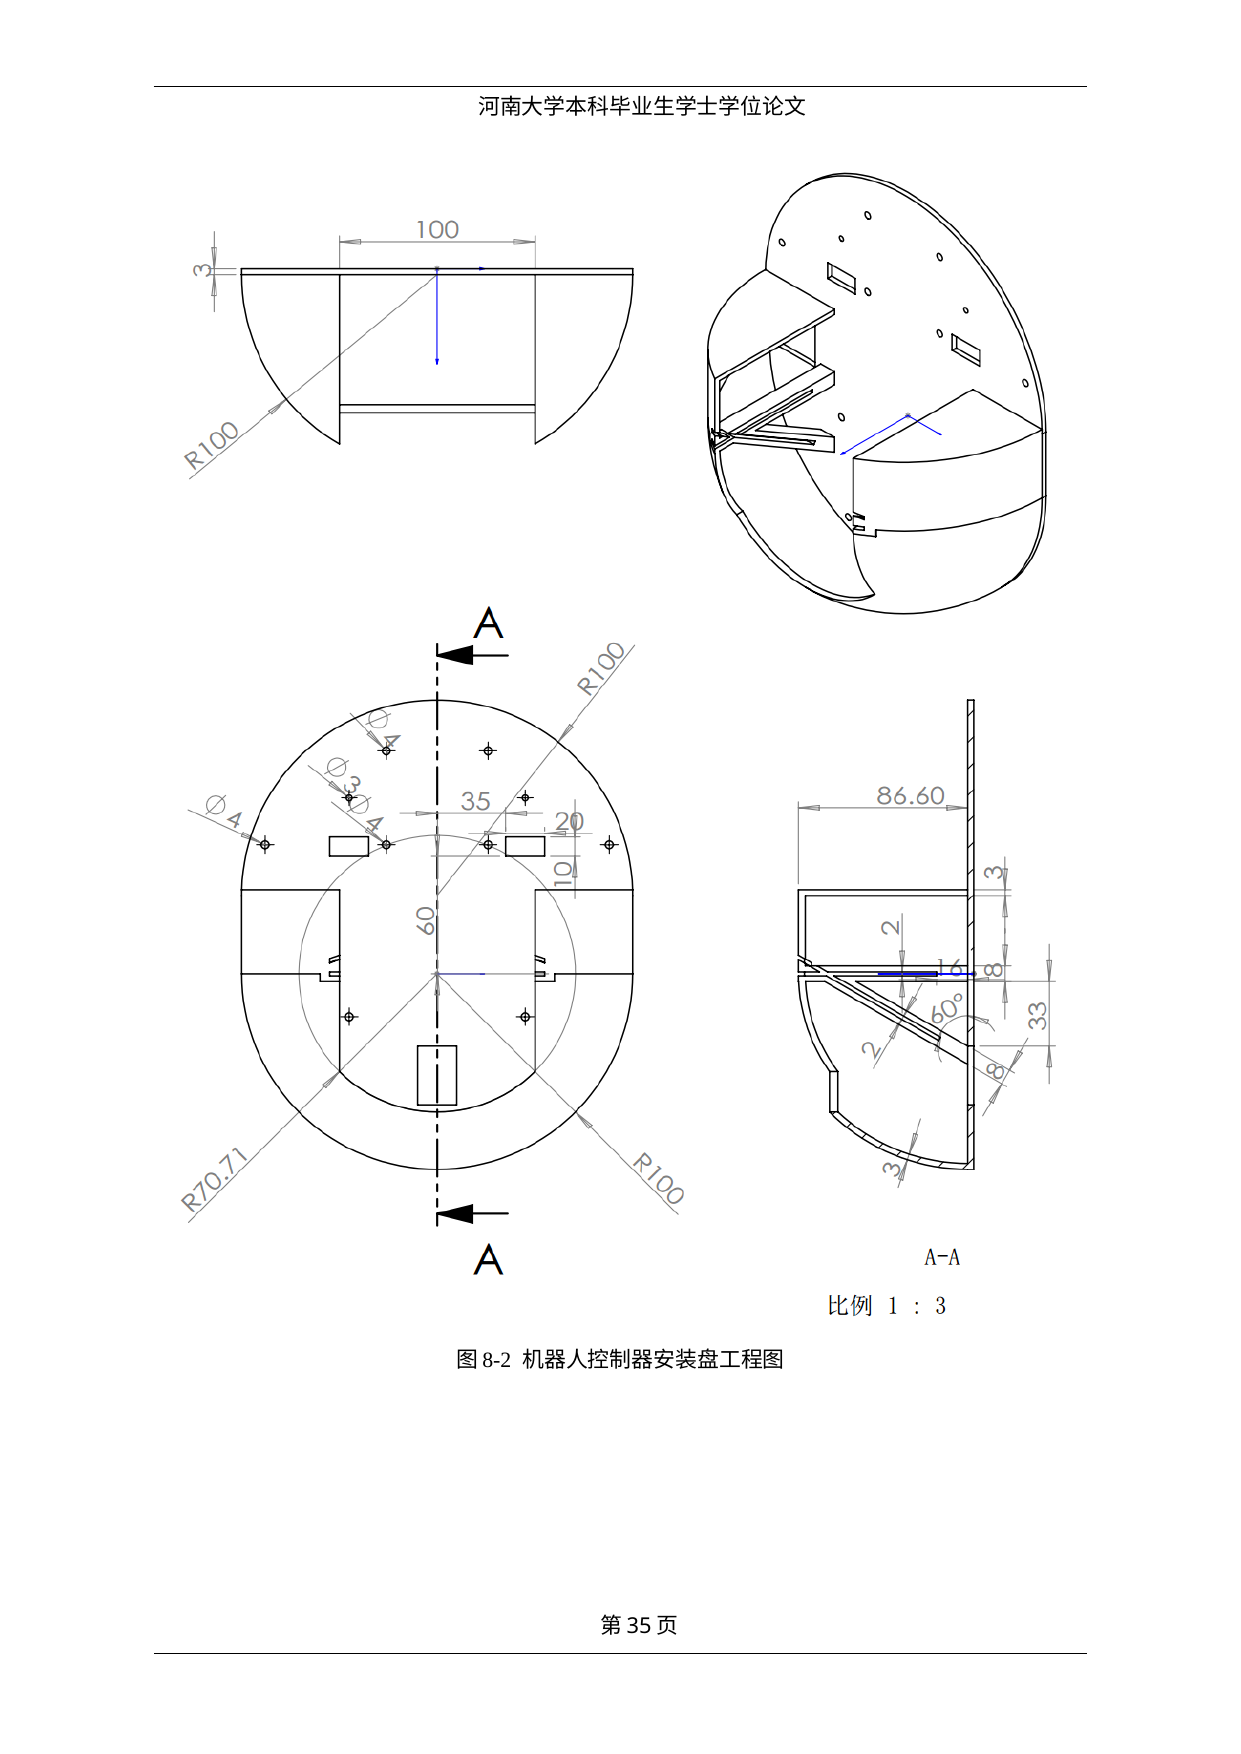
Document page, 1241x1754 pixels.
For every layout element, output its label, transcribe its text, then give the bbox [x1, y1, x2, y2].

text 图8-2 机器人控制器安装盘工程图 [153, 1342, 1087, 1374]
picture [153, 139, 1087, 1338]
